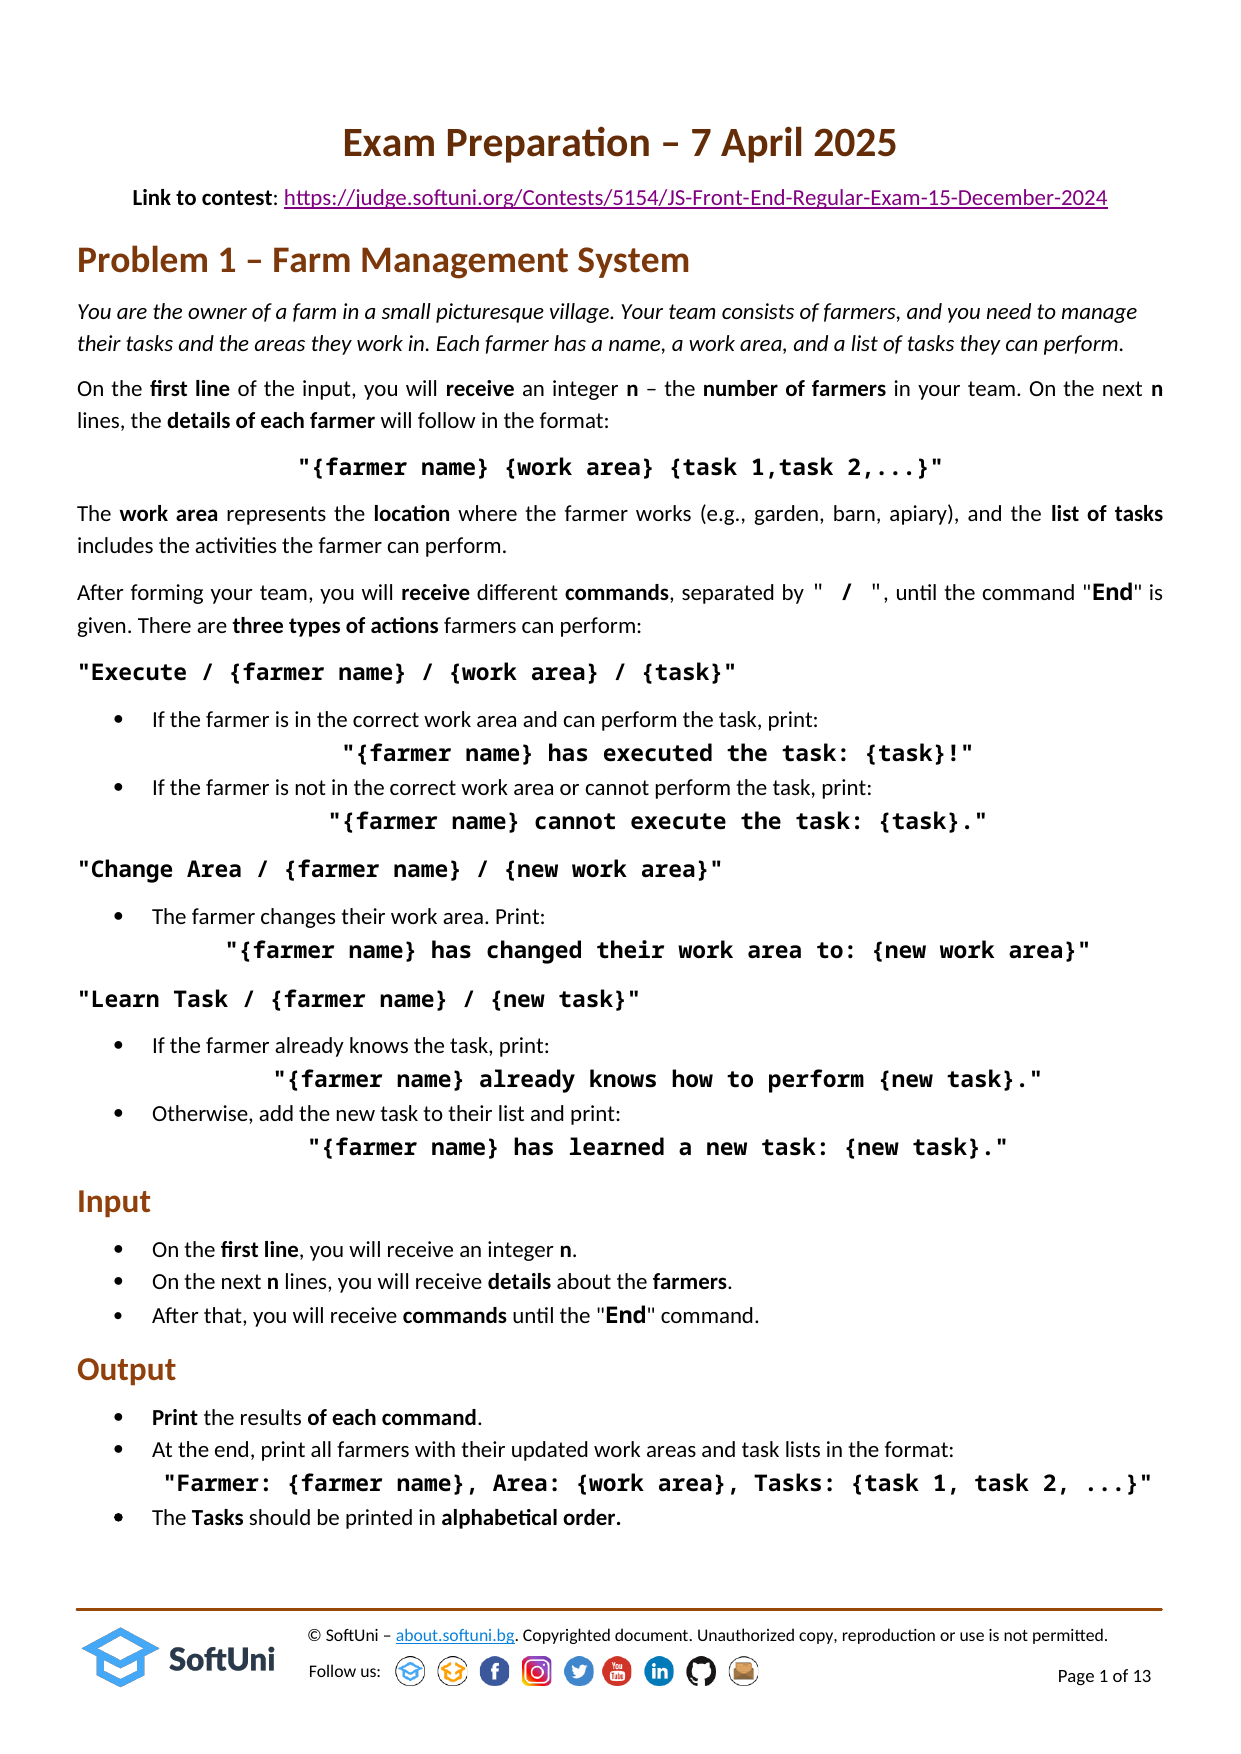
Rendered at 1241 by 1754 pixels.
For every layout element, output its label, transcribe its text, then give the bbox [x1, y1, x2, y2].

list If the farmer is in the correct work area and can perform the task, print: [114, 705, 1163, 733]
text The work area represents the location where the farmer works (e.g., garden, barn, apiary), and the list of tasks includes the activities the farmer can perform. [77, 499, 1163, 559]
text On the first line of the input, you will receive an integer n – the number of farmers in your team. On the next n lines, the details of each farmer will follow in the format: [77, 374, 1163, 434]
list Otherwise, add the new task to their list and print: [114, 1099, 1163, 1127]
list If the farmer already knows the task, print: [114, 1031, 1163, 1059]
subtitle Input [77, 1180, 1163, 1220]
list At the end, print all farmers with their updated work areas and task lists in the format: [114, 1435, 1163, 1463]
list The Tasks should be printed in alphabetical order. [114, 1503, 1163, 1531]
picture [522, 1656, 552, 1686]
text You are the owner of a farm in a small picturesque village. Your team consists of farmers, and you need to manage their tasks and the areas they work in. Each farmer has a name, a work area, and a list of tasks they can perform. [77, 297, 1163, 357]
list Print the results of each command. [114, 1403, 1163, 1431]
picture [75, 1621, 281, 1693]
picture [665, 1656, 674, 1664]
list The farmer changes their work area. Print: [114, 902, 1163, 930]
list "Farmer: {farmer name}, Area: {work area}, Tasks: {task 1, task 2, ...}" [152, 1467, 1163, 1498]
picture [666, 1678, 674, 1686]
subtitle Problem 1 – Farm Management System [77, 236, 1163, 282]
picture [658, 1669, 667, 1678]
text "Execute / {farmer name} / {work area} / {task}" [77, 656, 1163, 687]
list After that, you will receive commands until the "End" command. [114, 1299, 1163, 1330]
picture [437, 1656, 468, 1686]
picture [564, 1656, 594, 1686]
text Link to contest: https://judge.softuni.org/Contests/5154/JS-Front-End-Regular-Exam-15-December-2024 [77, 183, 1163, 211]
list If the farmer is not in the correct work area or cannot perform the task, print: [114, 773, 1163, 801]
picture [602, 1656, 632, 1686]
list "{farmer name} has learned a new task: {new task}." [152, 1131, 1163, 1162]
list "{farmer name} cannot execute the task: {task}." [152, 805, 1163, 836]
list On the first line, you will receive an integer n. [114, 1235, 1163, 1263]
picture [728, 1656, 759, 1686]
picture [479, 1656, 510, 1686]
list "{farmer name} has executed the task: {task}!" [152, 737, 1163, 768]
text "Learn Task / {farmer name} / {new task}" [77, 982, 1163, 1014]
text "{farmer name} {work area} {task 1,task 2,...}" [77, 451, 1163, 482]
text After forming your team, you will receive different commands, separated by " / ", until the command "End" is given. There are three types of actions farmers can perform: [77, 576, 1163, 639]
list "{farmer name} has changed their work area to: {new work area}" [152, 934, 1163, 965]
picture [644, 1677, 652, 1686]
picture [686, 1656, 716, 1686]
list "{farmer name} already knows how to perform {new task}." [152, 1063, 1163, 1094]
list On the next n lines, you will receive details about the farmers. [114, 1267, 1163, 1295]
text "Change Area / {farmer name} / {new work area}" [77, 853, 1163, 885]
picture [644, 1656, 654, 1666]
picture [395, 1656, 425, 1686]
subtitle Output [77, 1348, 1163, 1388]
subtitle Exam Preparation – 7 April 2025 [77, 116, 1163, 167]
